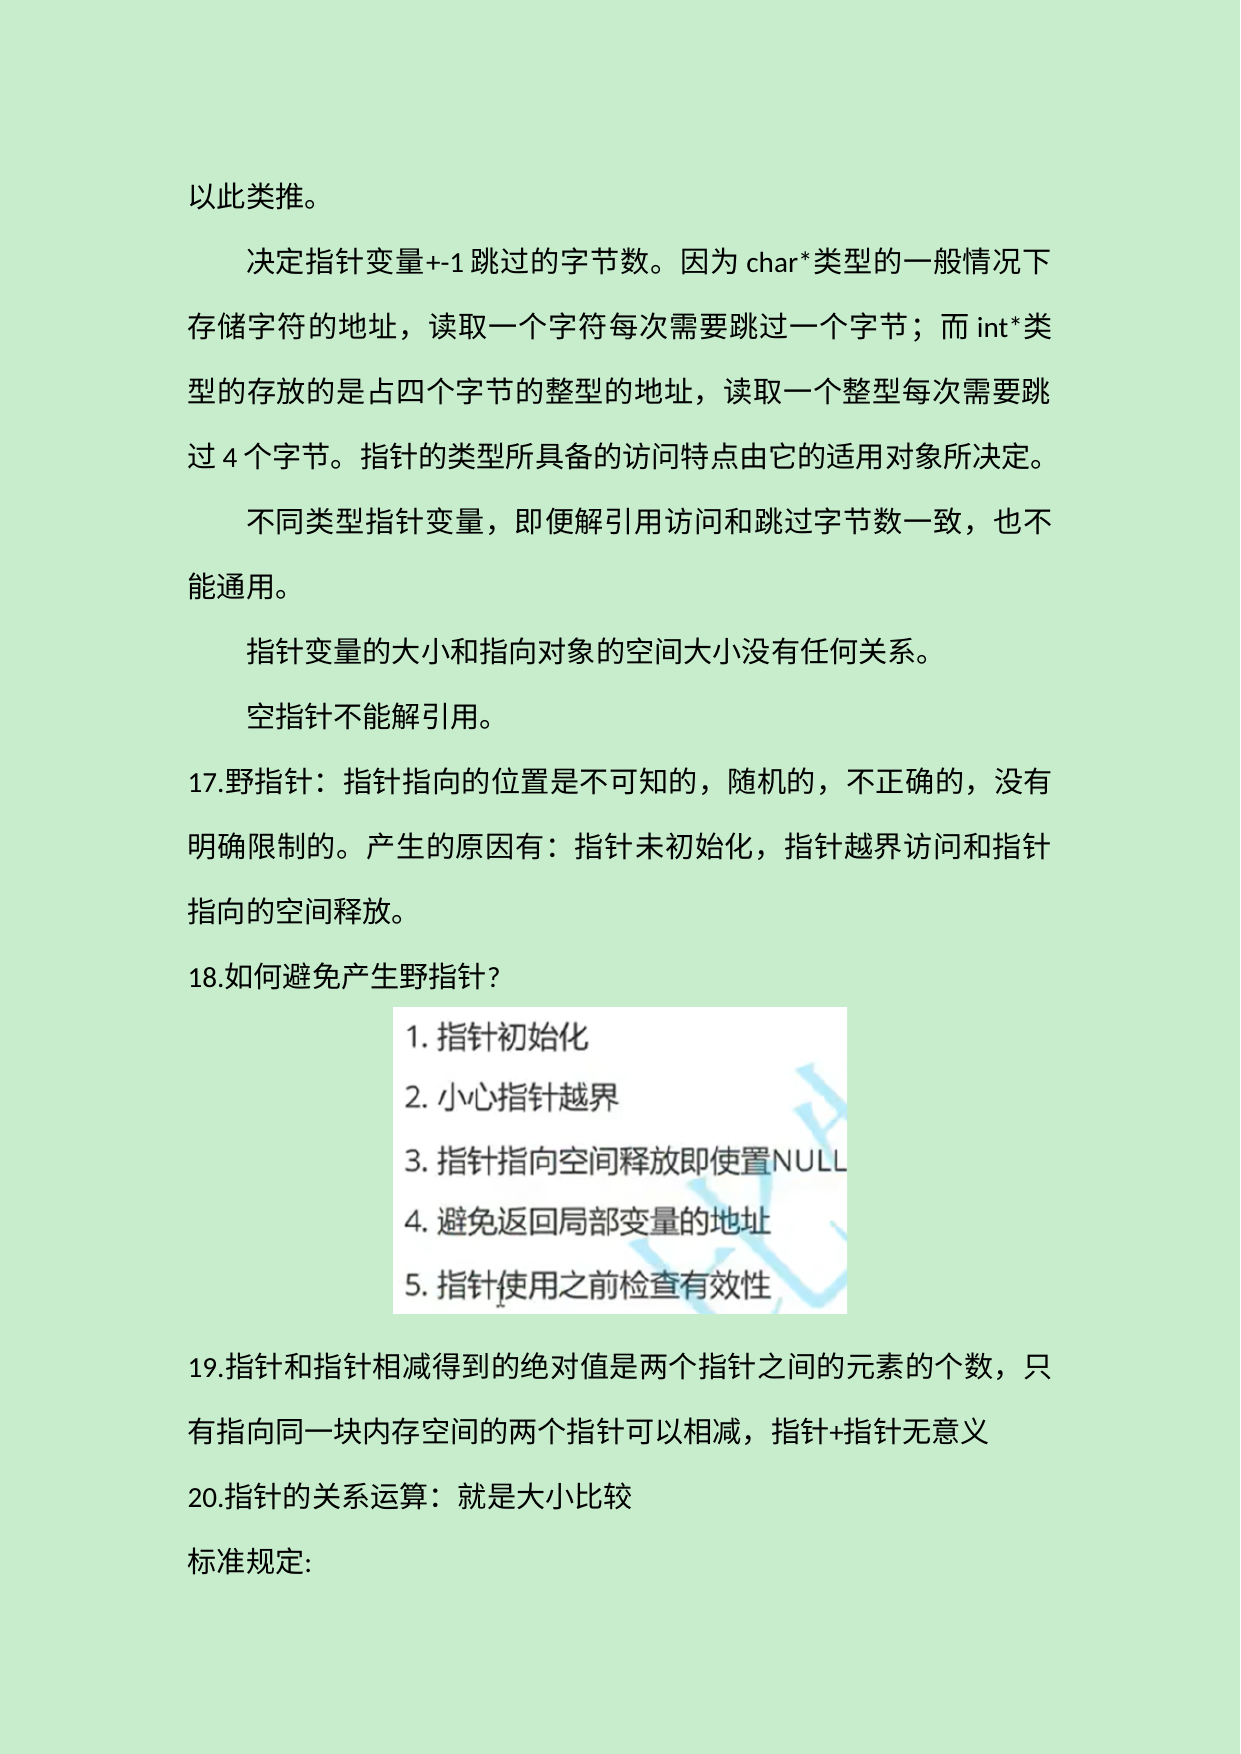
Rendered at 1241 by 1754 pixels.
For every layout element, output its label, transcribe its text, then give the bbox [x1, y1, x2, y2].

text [187, 162, 1053, 227]
picture [393, 1007, 848, 1314]
text 空指针不能解引用。 [187, 682, 1053, 747]
text 18.如何避免产生野指针? [187, 942, 1053, 1007]
text 19.指针和指针相减得到的绝对值是两个指针之间的元素的个数，只有指向同一块内存空间的两个指针可以相减，指针+指针无意义 [187, 1332, 1053, 1462]
text 指针变量的大小和指向对象的空间大小没有任何关系。 [187, 617, 1053, 682]
text 不同类型指针变量，即便解引用访问和跳过字节数一致，也不能通用。 [187, 487, 1053, 617]
text 标准规定: [187, 1527, 1053, 1592]
text 17.野指针：指针指向的位置是不可知的，随机的，不正确的，没有明确限制的。产生的原因有：指针未初始化，指针越界访问和指针指向的空间释放。 [187, 747, 1053, 942]
text 决定指针变量+-1跳过的字节数。因为char*类型的一般情况下存储字符的地址，读取一个字符每次需要跳过一个字节；而int*类型的存放的是占四个字节的整型的地址，读取一个整型每次需要跳过4个字节。指针的类型所具备的访问特点由它的适用对象所决定。 [187, 227, 1053, 487]
text 20.指针的关系运算：就是大小比较 [187, 1462, 1053, 1527]
